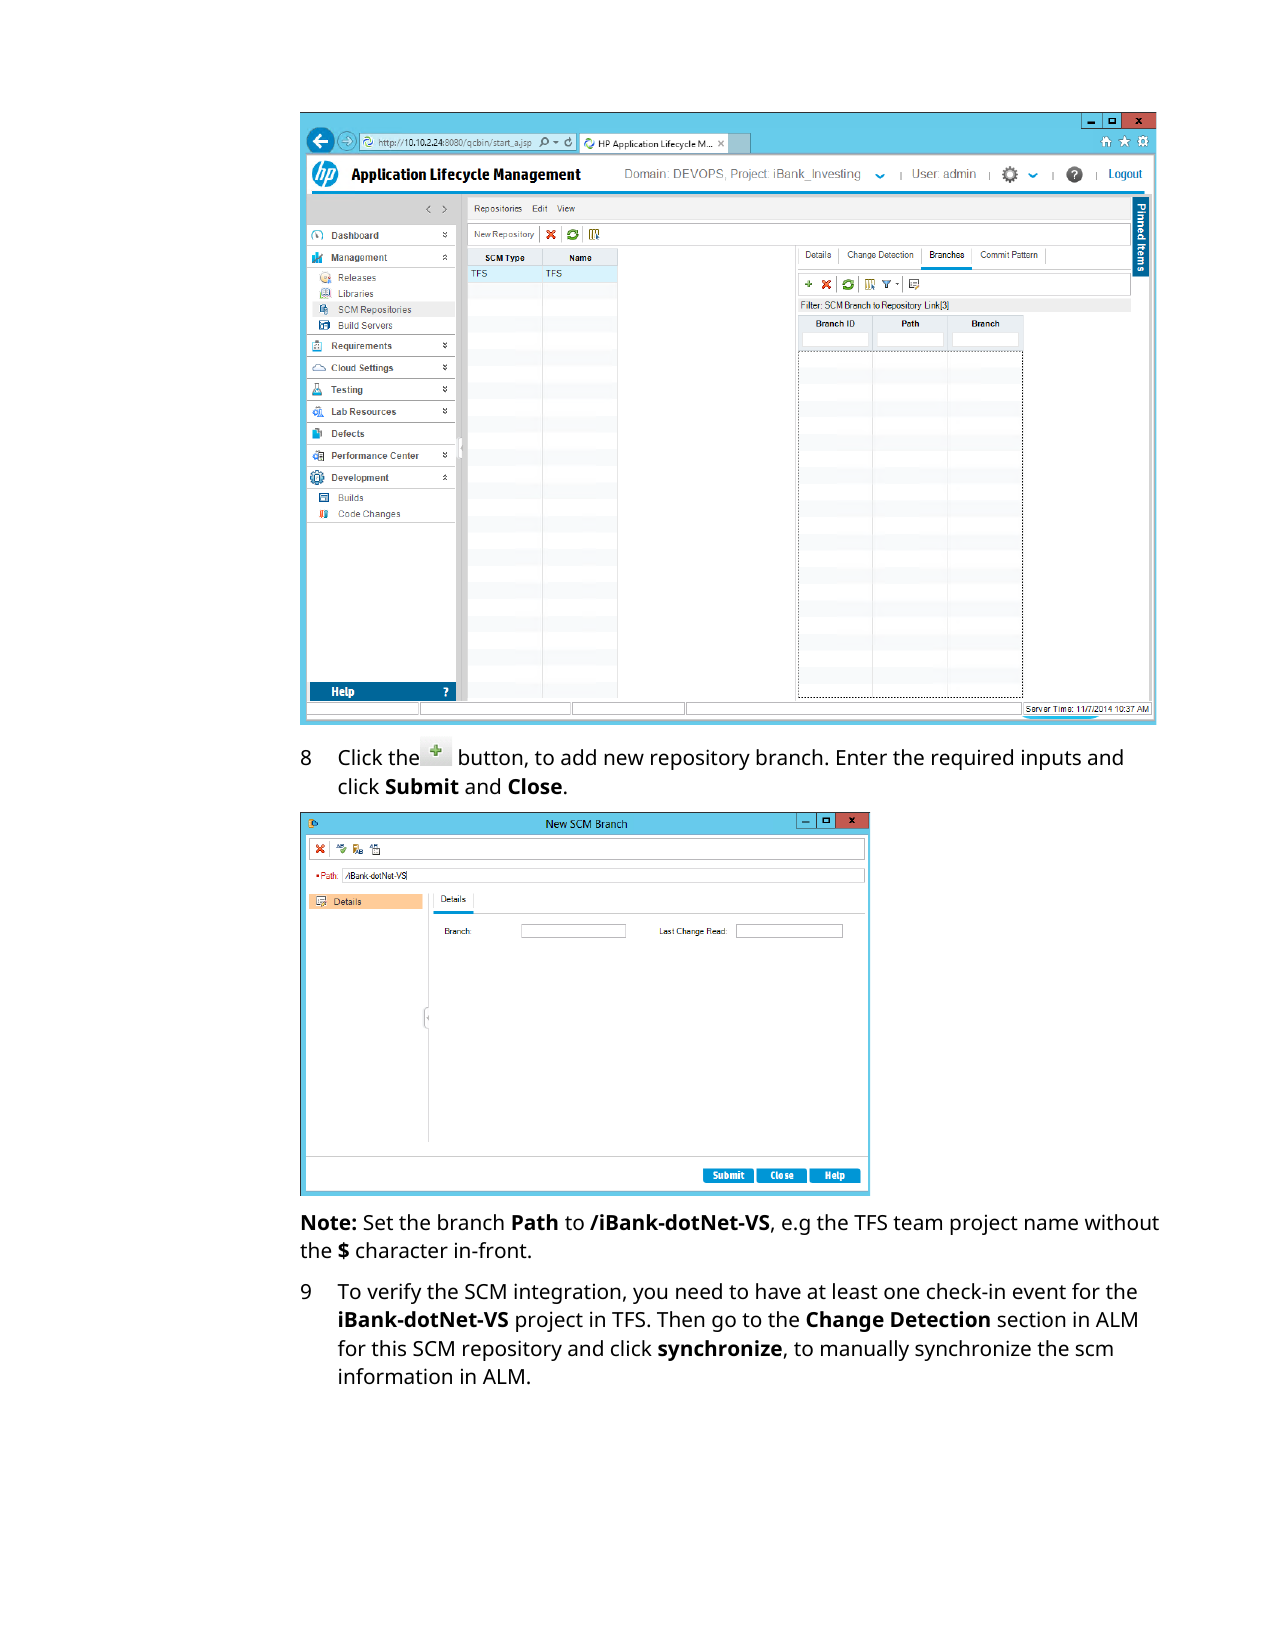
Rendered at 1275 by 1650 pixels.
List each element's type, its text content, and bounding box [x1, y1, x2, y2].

picture [300, 112, 1157, 725]
text Note: Set the branch Path to /iBank-dotNet-VS, e.g the TFS team project name without the $ character in-front. [300, 1208, 1162, 1264]
picture [420, 736, 453, 766]
list To verify the SCM integration, you need to have at least one check-in event for the iBank-dotNet-VS project in TFS. Then go to the Change Detection section in ALM for this SCM repository and click synchronize, to manually synchronize the scm information in ALM. [300, 1277, 1162, 1391]
list Click the button, to add new repository branch. Enter the required inputs and click Submit and Close. [300, 737, 1162, 800]
picture [300, 812, 871, 1196]
